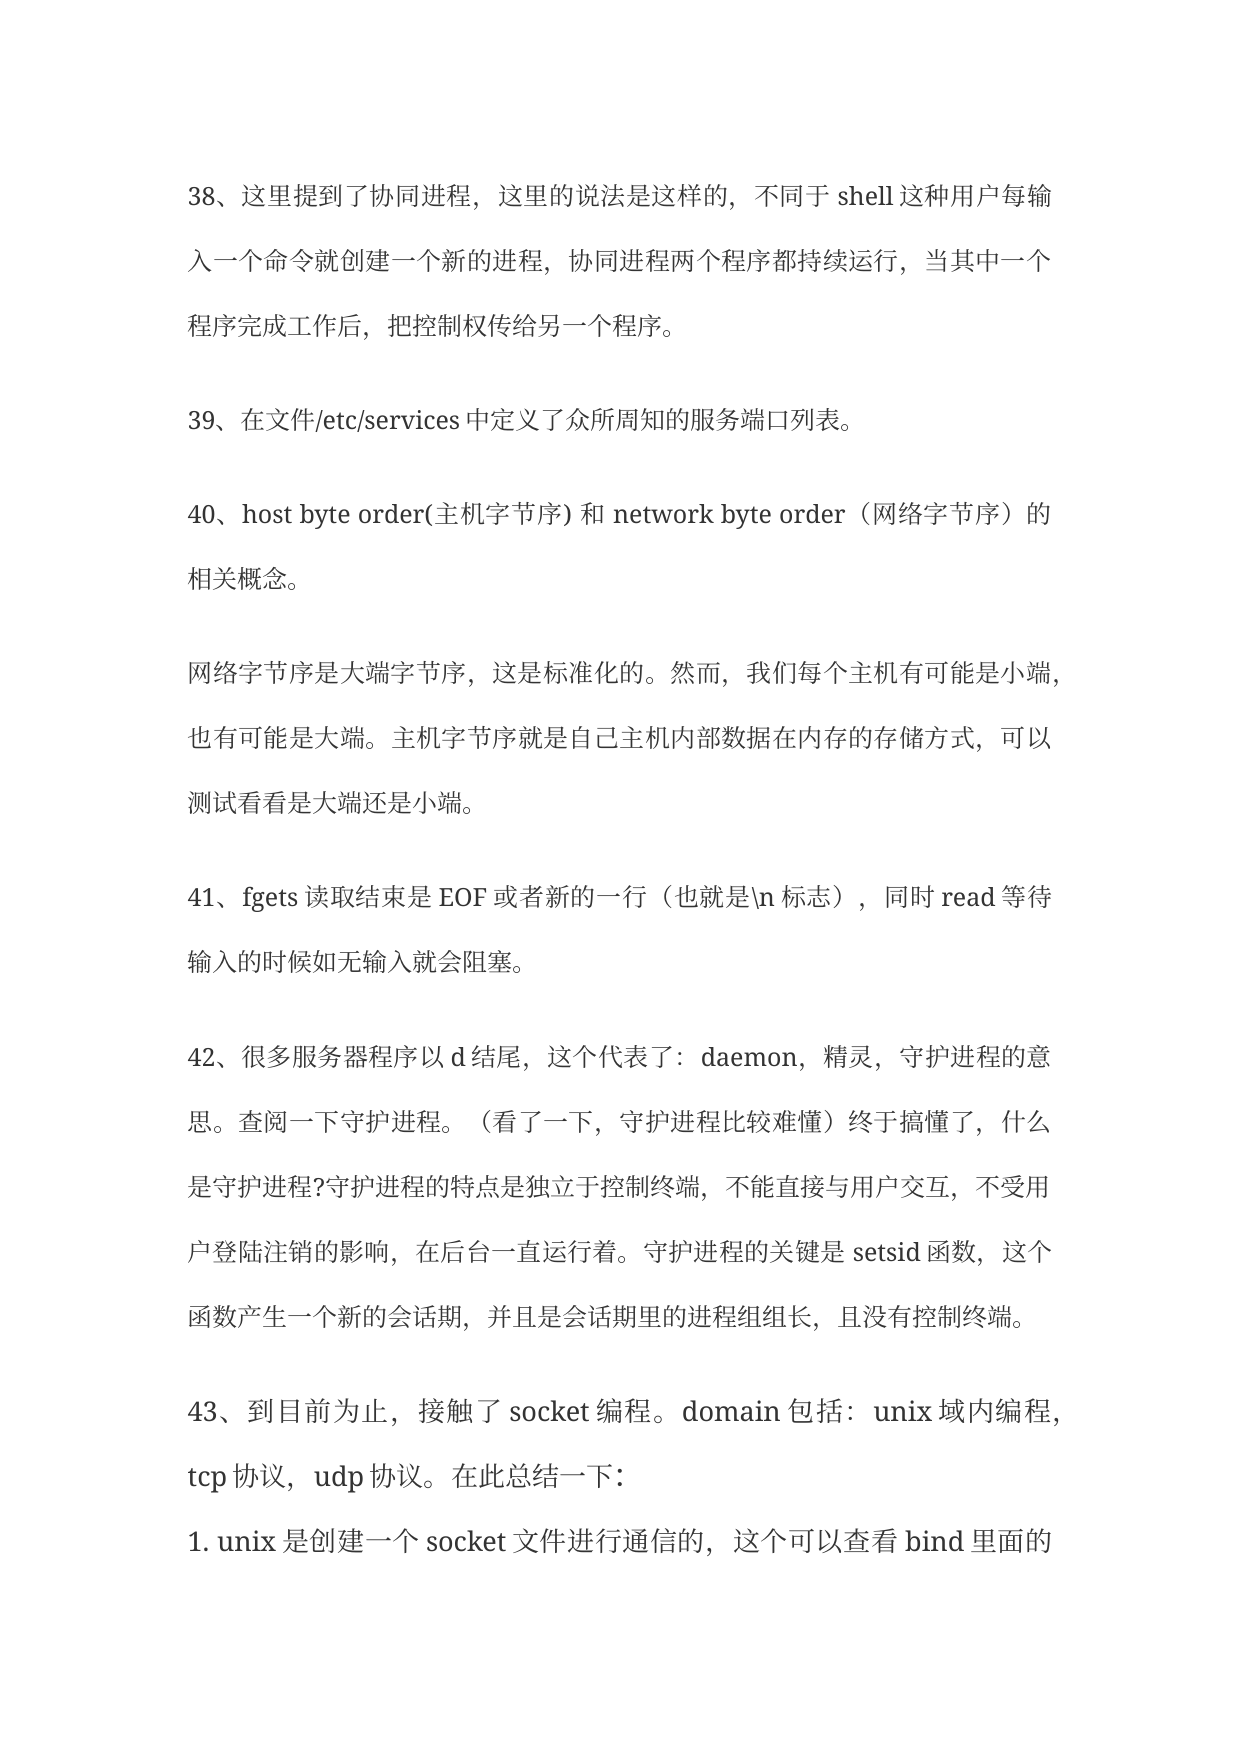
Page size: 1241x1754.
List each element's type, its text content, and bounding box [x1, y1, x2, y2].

text 42、很多服务器程序以d结尾，这个代表了：daemon，精灵，守护进程的意思。查阅一下守护进程。（看了一下，守护进程比较难懂）终于搞懂了，什么是守护进程?守护进程的特点是独立于控制终端，不能直接与用户交互，不受用户登陆注销的影响，在后台一直运行着。守护进程的关键是setsid函数，这个函数产生一个新的会话期，并且是会话期里的进程组组长，且没有控制终端。 [187, 1023, 1053, 1348]
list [187, 1507, 1053, 1572]
text 网络字节序是大端字节序，这是标准化的。然而，我们每个主机有可能是小端，也有可能是大端。主机字节序就是自己主机内部数据在内存的存储方式，可以测试看看是大端还是小端。 [187, 639, 1053, 834]
text 40、host byte order(主机字节序) 和 network byte order（网络字节序）的相关概念。 [187, 480, 1053, 610]
text 38、这里提到了协同进程，这里的说法是这样的，不同于shell这种用户每输入一个命令就创建一个新的进程，协同进程两个程序都持续运行，当其中一个程序完成工作后，把控制权传给另一个程序。 [187, 162, 1053, 357]
list 43、到目前为止，接触了socket编程。domain包括：unix域内编程，tcp协议，udp协议。在此总结一下： [187, 1377, 1053, 1507]
text 41、fgets读取结束是EOF或者新的一行（也就是\n标志），同时read等待输入的时候如无输入就会阻塞。 [187, 864, 1053, 994]
text 39、在文件/etc/services中定义了众所周知的服务端口列表。 [187, 386, 1053, 451]
